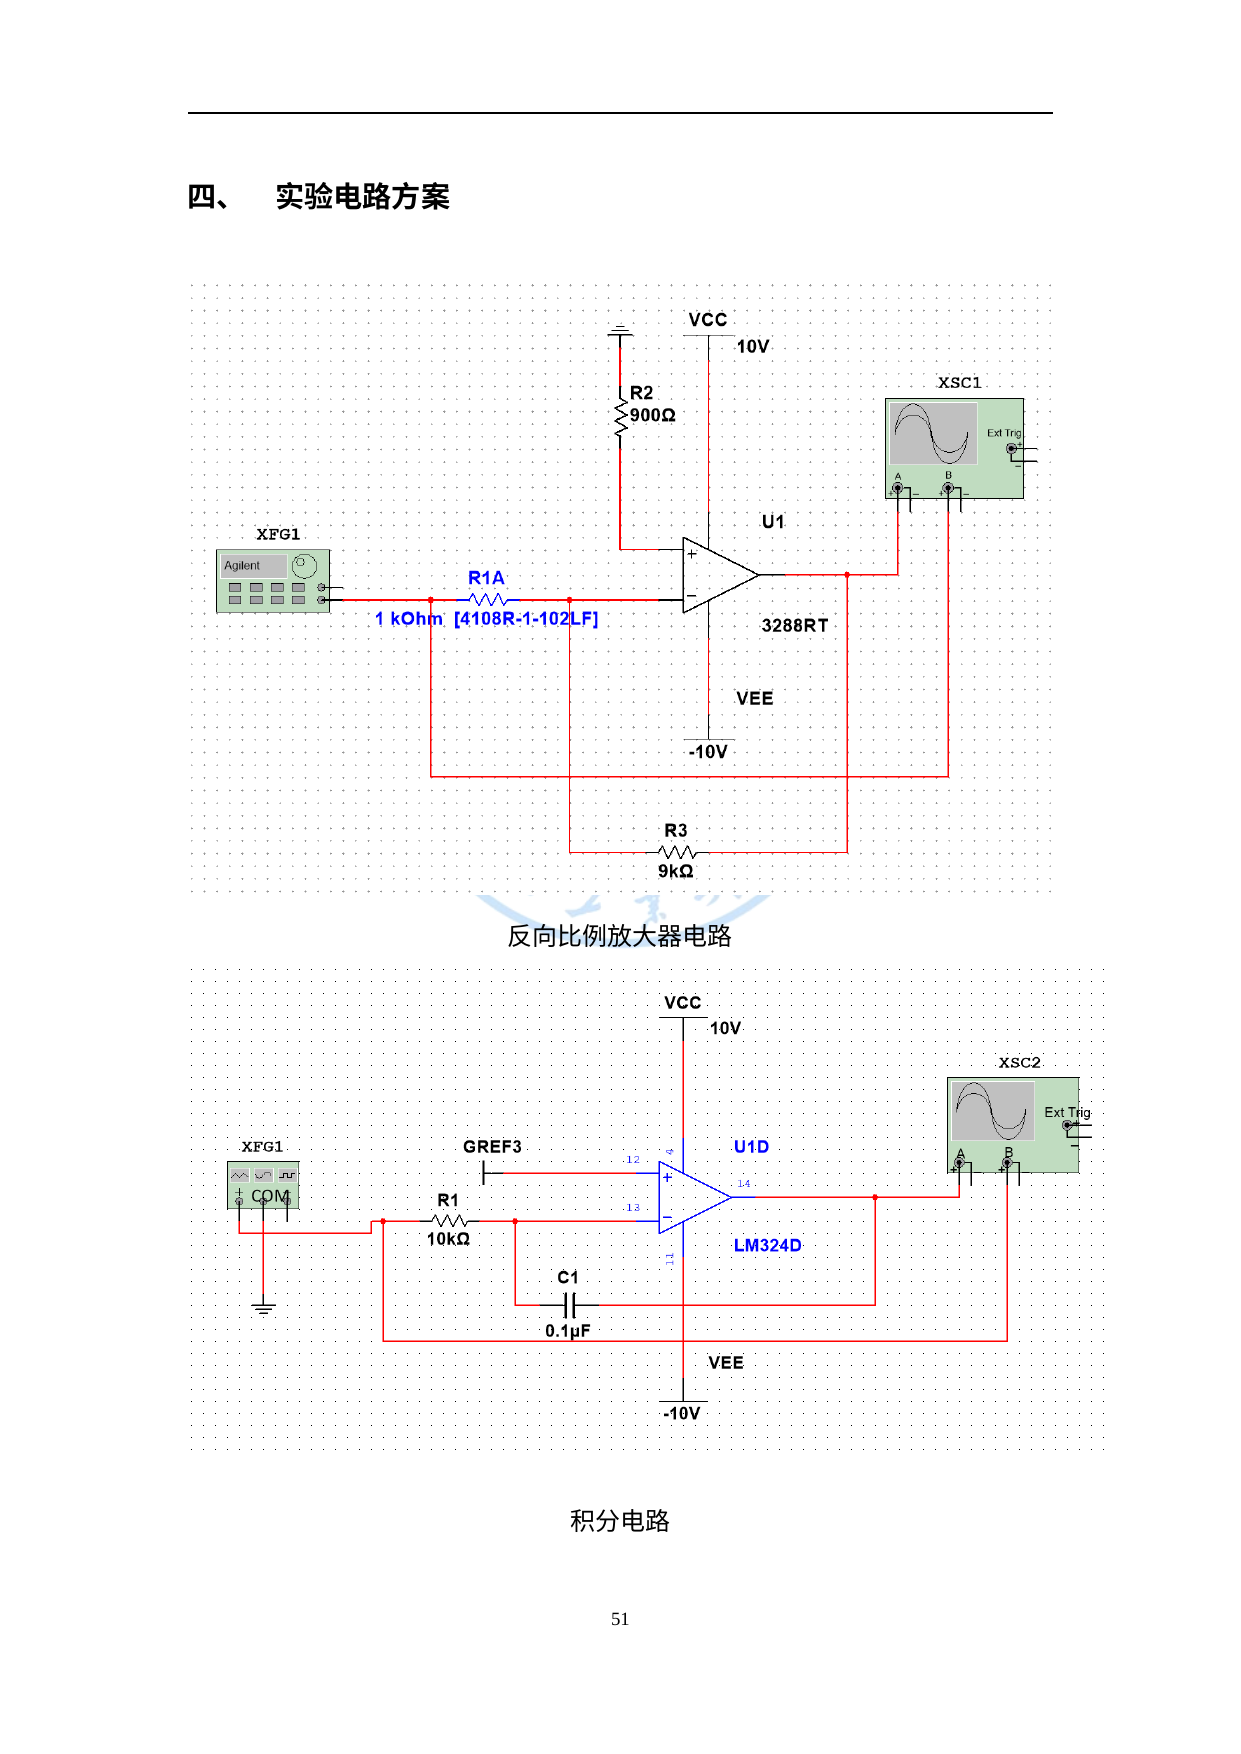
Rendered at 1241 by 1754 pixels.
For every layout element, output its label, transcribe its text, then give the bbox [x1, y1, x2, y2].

subtitle 实验电路方案 [187, 162, 1053, 227]
picture [187, 284, 1053, 895]
text 反向比例放大器电路 [187, 902, 1053, 967]
picture [187, 967, 1108, 1455]
text 积分电路 [187, 1487, 1053, 1552]
